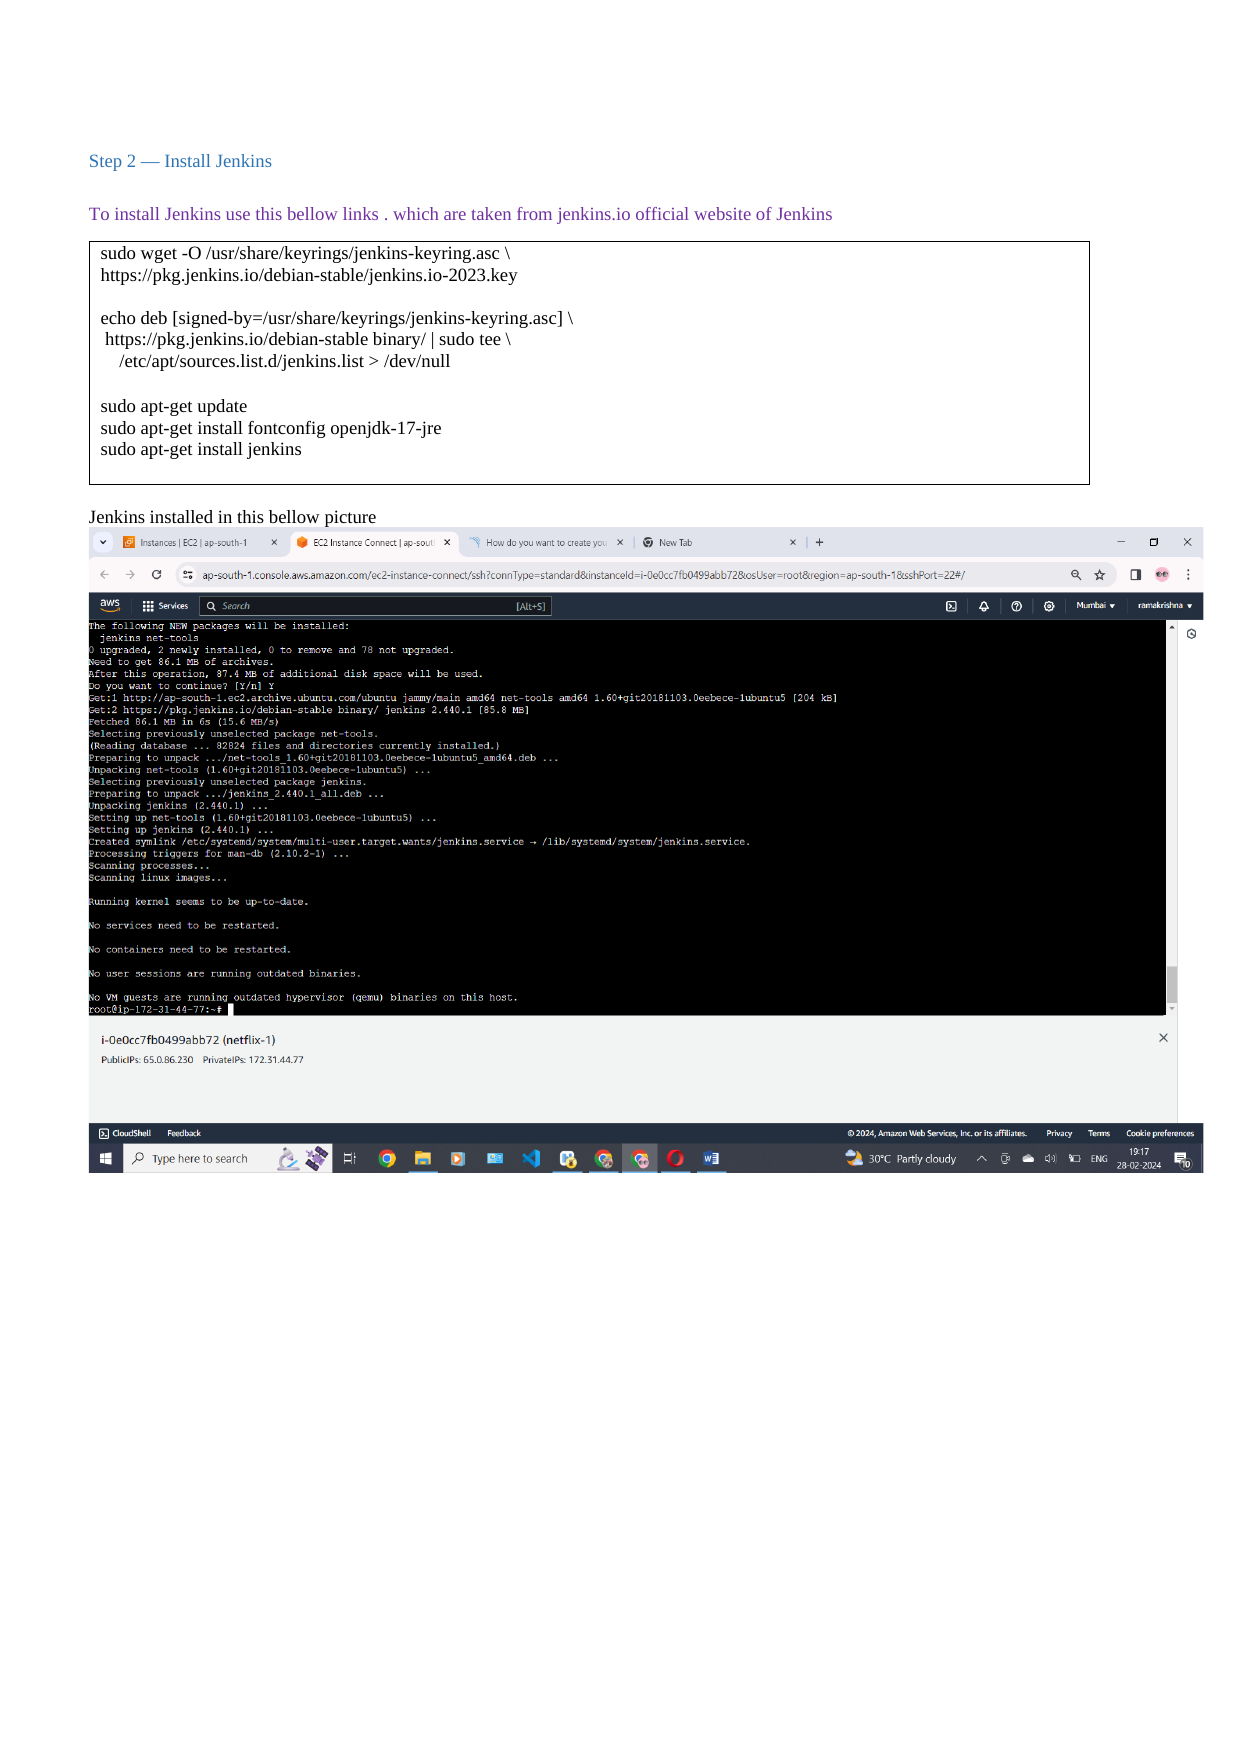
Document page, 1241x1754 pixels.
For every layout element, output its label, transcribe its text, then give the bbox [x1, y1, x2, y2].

subtitle Step 2 — Install Jenkins [89, 150, 1090, 172]
text Jenkins installed in this bellow picture [89, 506, 1090, 527]
text To install Jenkins use this bellow links . which are taken from jenkins.io official website of Jenkins [89, 203, 1090, 224]
picture [88, 527, 1204, 1173]
table_header sudo wget -O /usr/share/keyrings/jenkins-keyring.asc \ https://pkg.jenkins.io/debian-stable/jenkins.io-2023.key echo deb [signed-by=/usr/share/keyrings/jenkins-keyring.asc] \ https://pkg.jenkins.io/debian-stable binary/ | sudo tee \ /etc/apt/sources.list.d/jenkins.list > /dev/null sudo apt-get update sudo apt-get install fontconfig openjdk-17-jre sudo apt-get install jenkins [90, 242, 1089, 483]
